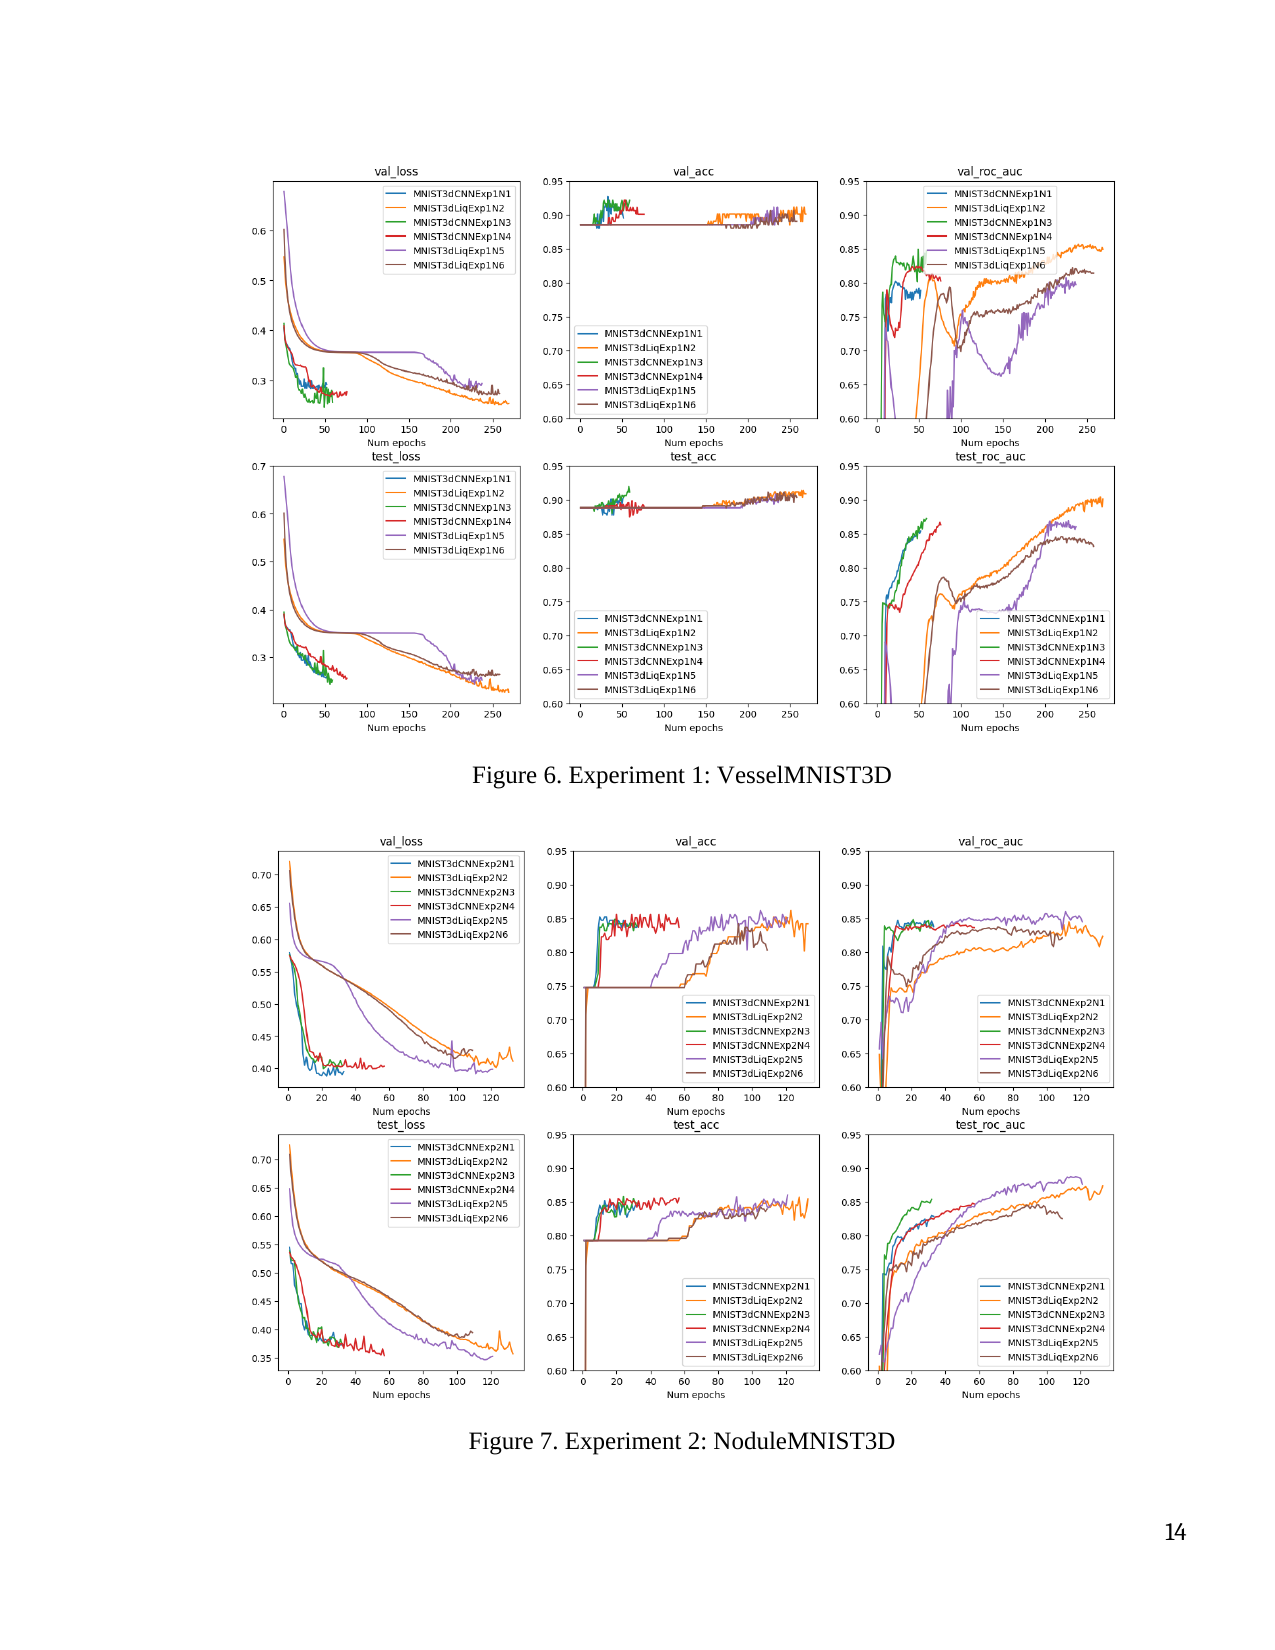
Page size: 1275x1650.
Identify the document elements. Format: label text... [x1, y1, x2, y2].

picture [244, 159, 1120, 739]
picture [244, 829, 1120, 1406]
subtitle Figure 7. Experiment 2: NoduleMNIST3D [177, 1426, 1186, 1455]
subtitle Figure 6. Experiment 1: VesselMNIST3D [177, 760, 1186, 788]
